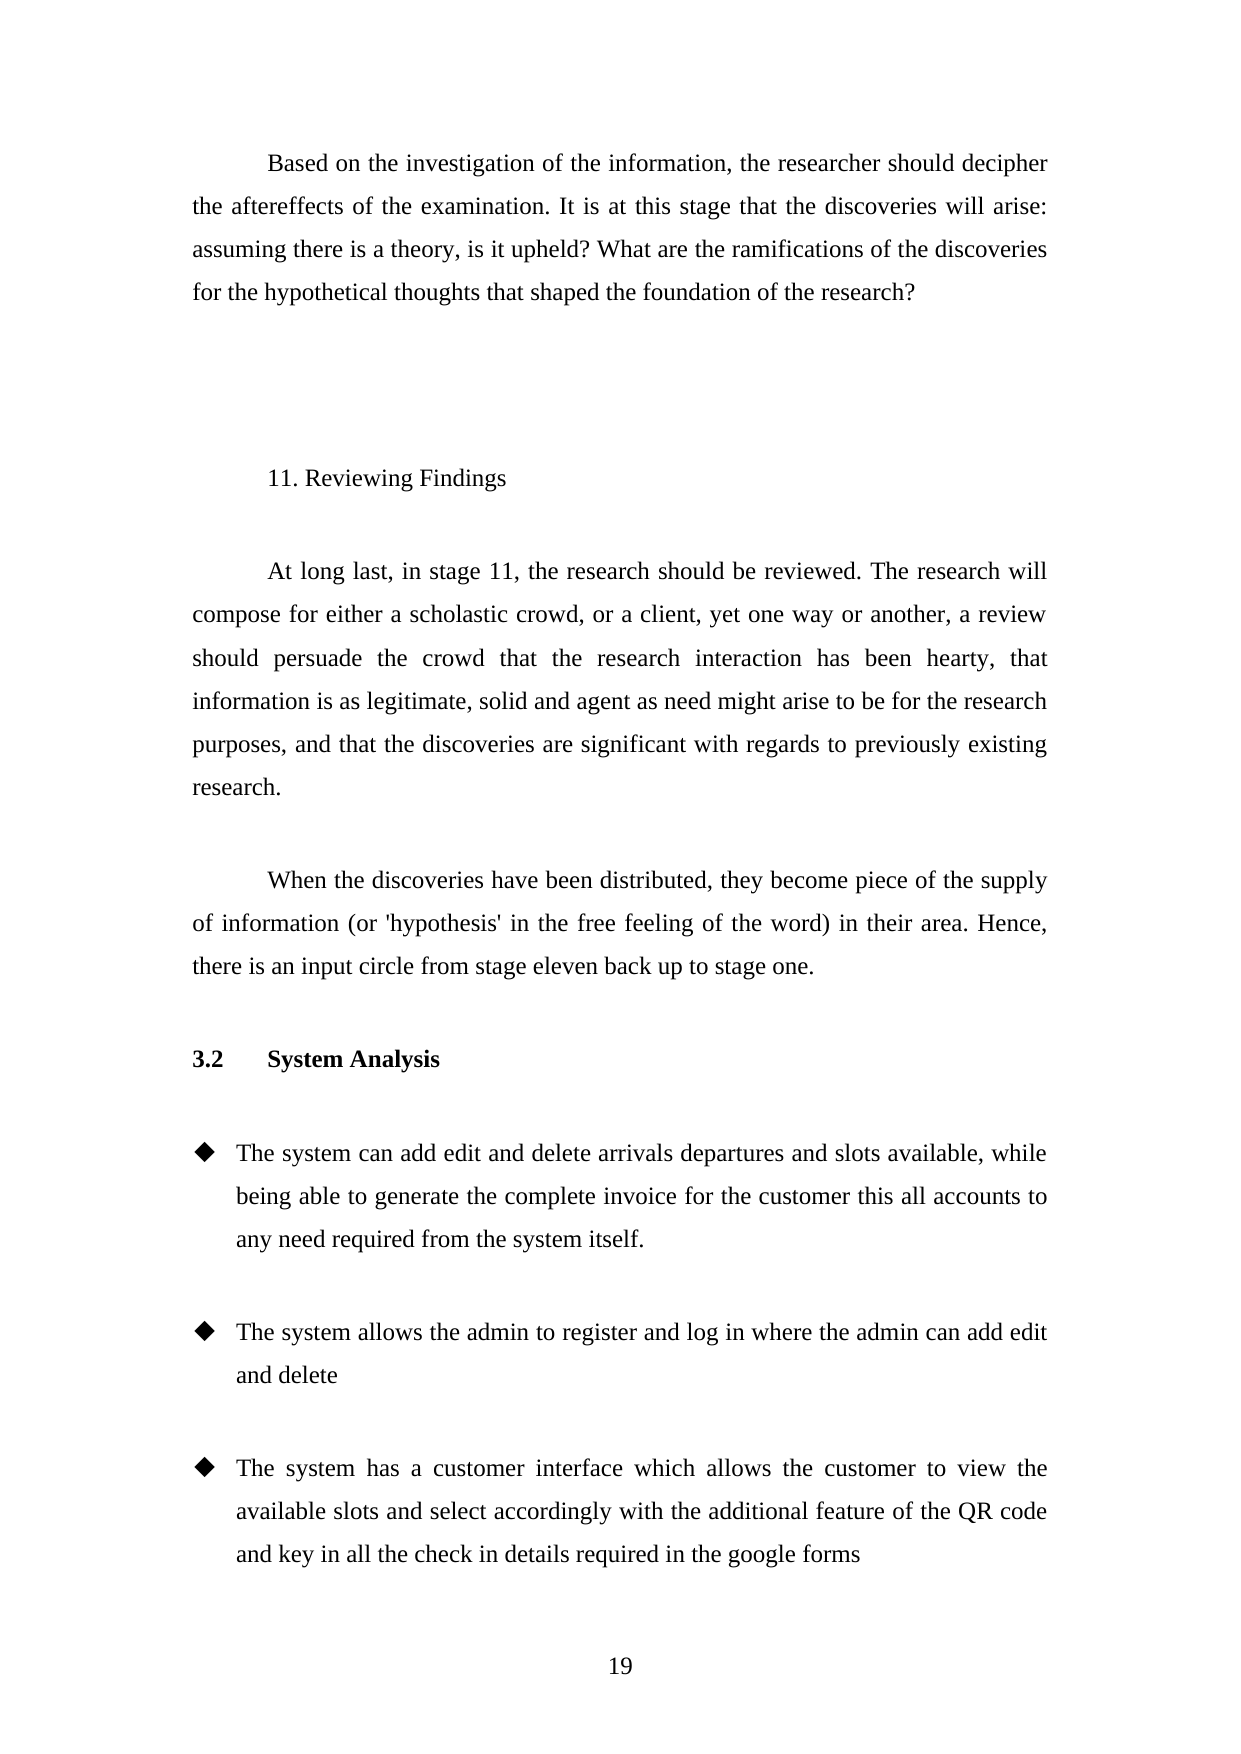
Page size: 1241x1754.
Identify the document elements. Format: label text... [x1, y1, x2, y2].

list The system can add edit and delete arrivals departures and slots available, while being able to generate the complete invoice for the customer this all accounts to any need required from the system itself. [192, 1138, 1048, 1253]
list The system allows the admin to register and log in where the admin can add edit and delete [192, 1317, 1048, 1389]
text When the discoveries have been distributed, they become piece of the supply of information (or 'hypothesis' in the free feeling of the word) in their area. Hence, there is an input circle from stage eleven back up to stage one. [192, 865, 1048, 980]
subtitle System Analysis [192, 1044, 1048, 1073]
text At long last, in stage 11, the research should be reviewed. The research will compose for either a scholastic crowd, or a client, yet one way or another, a review should persuade the crowd that the research interaction has been hearty, that information is as legitimate, solid and agent as need might arise to be for the research purposes, and that the discoveries are significant with regards to previously existing research. [192, 556, 1048, 801]
text 11. Reviewing Findings [192, 463, 1048, 492]
text Based on the investigation of the information, the researcher should decipher the aftereffects of the examination. It is at this stage that the discoveries will arise: assuming there is a theory, is it upheld? What are the ramifications of the discoveries for the hypothetical thoughts that shaped the foundation of the research? [192, 148, 1048, 306]
list The system has a customer interface which allows the customer to view the available slots and select accordingly with the additional feature of the QR code and key in all the check in details required in the google forms [192, 1453, 1048, 1568]
